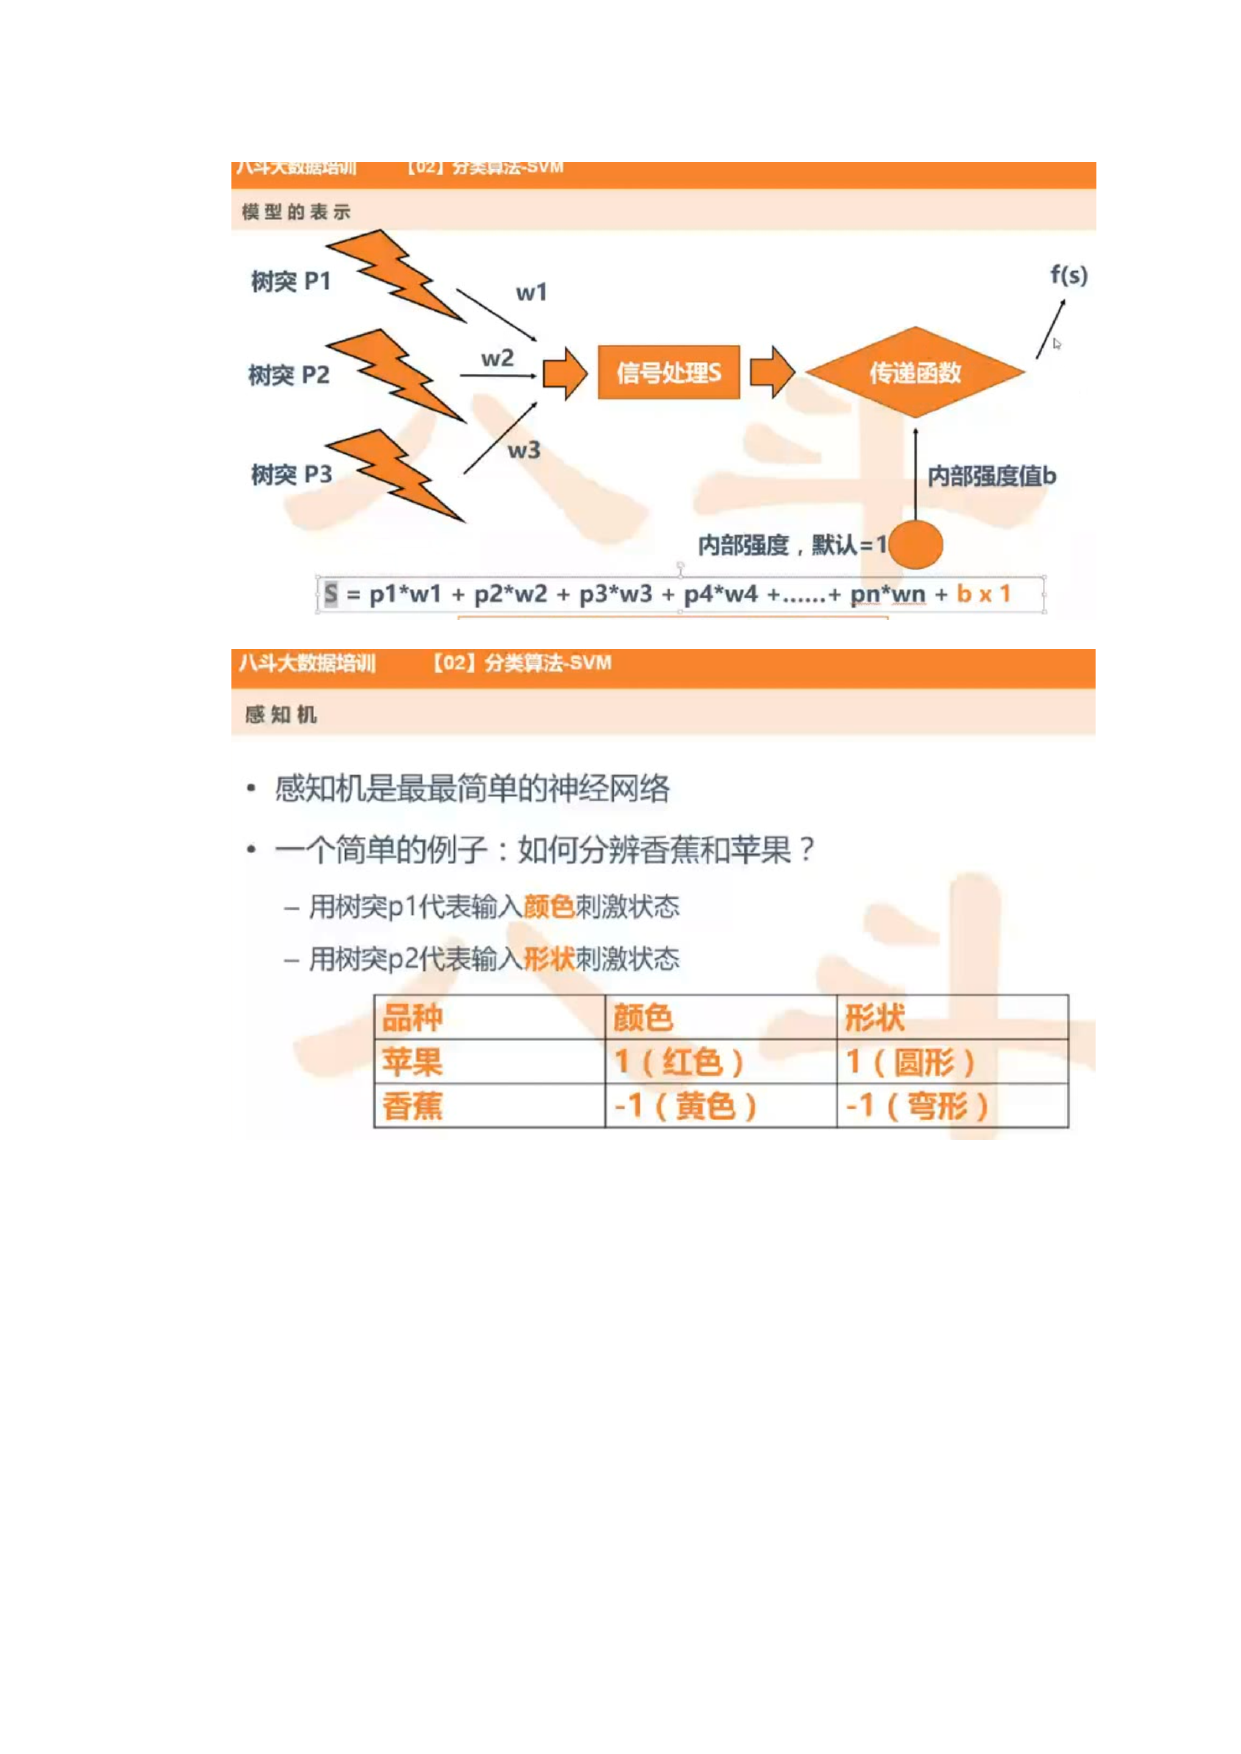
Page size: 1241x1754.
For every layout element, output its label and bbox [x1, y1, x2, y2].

picture [231, 649, 1096, 1140]
picture [231, 162, 1097, 620]
